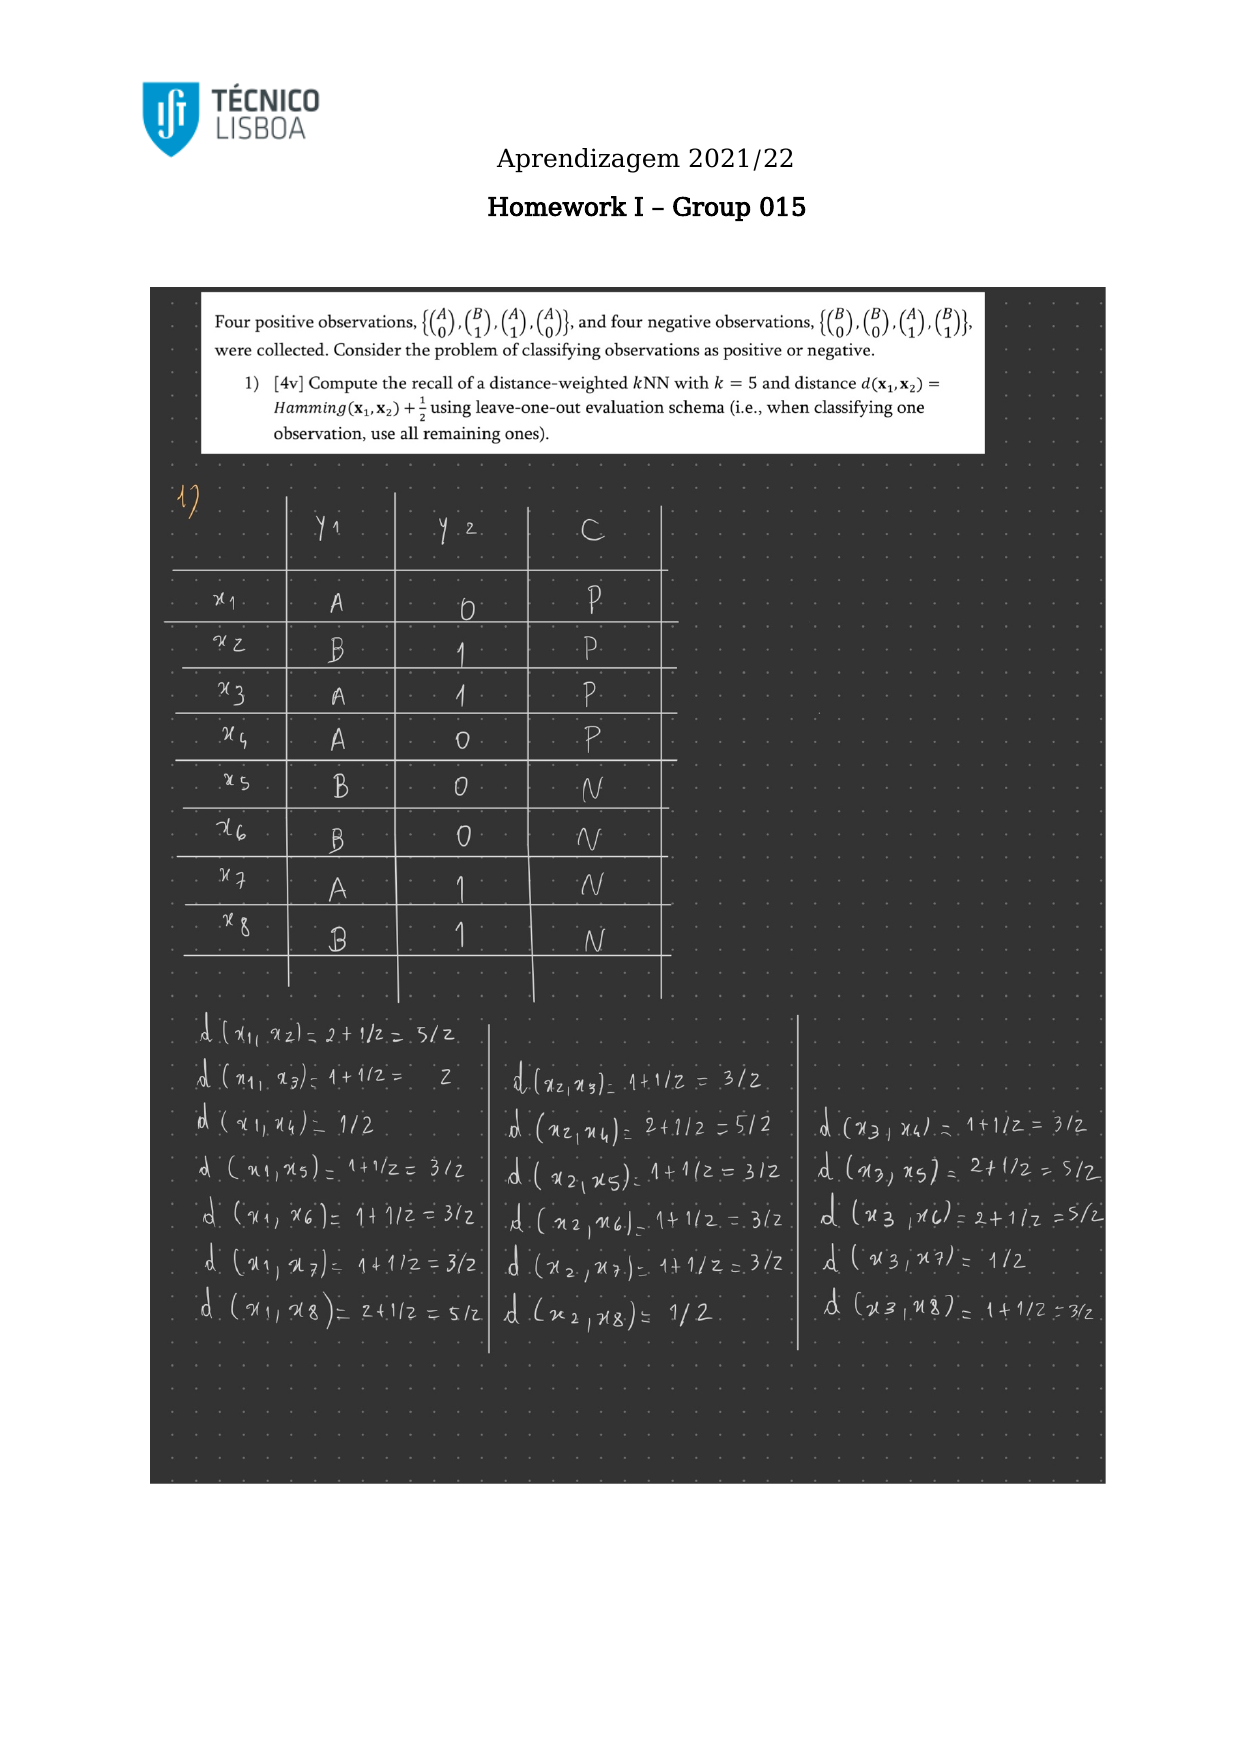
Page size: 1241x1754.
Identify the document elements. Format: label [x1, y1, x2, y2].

picture [131, 73, 329, 167]
picture [150, 287, 1106, 1484]
